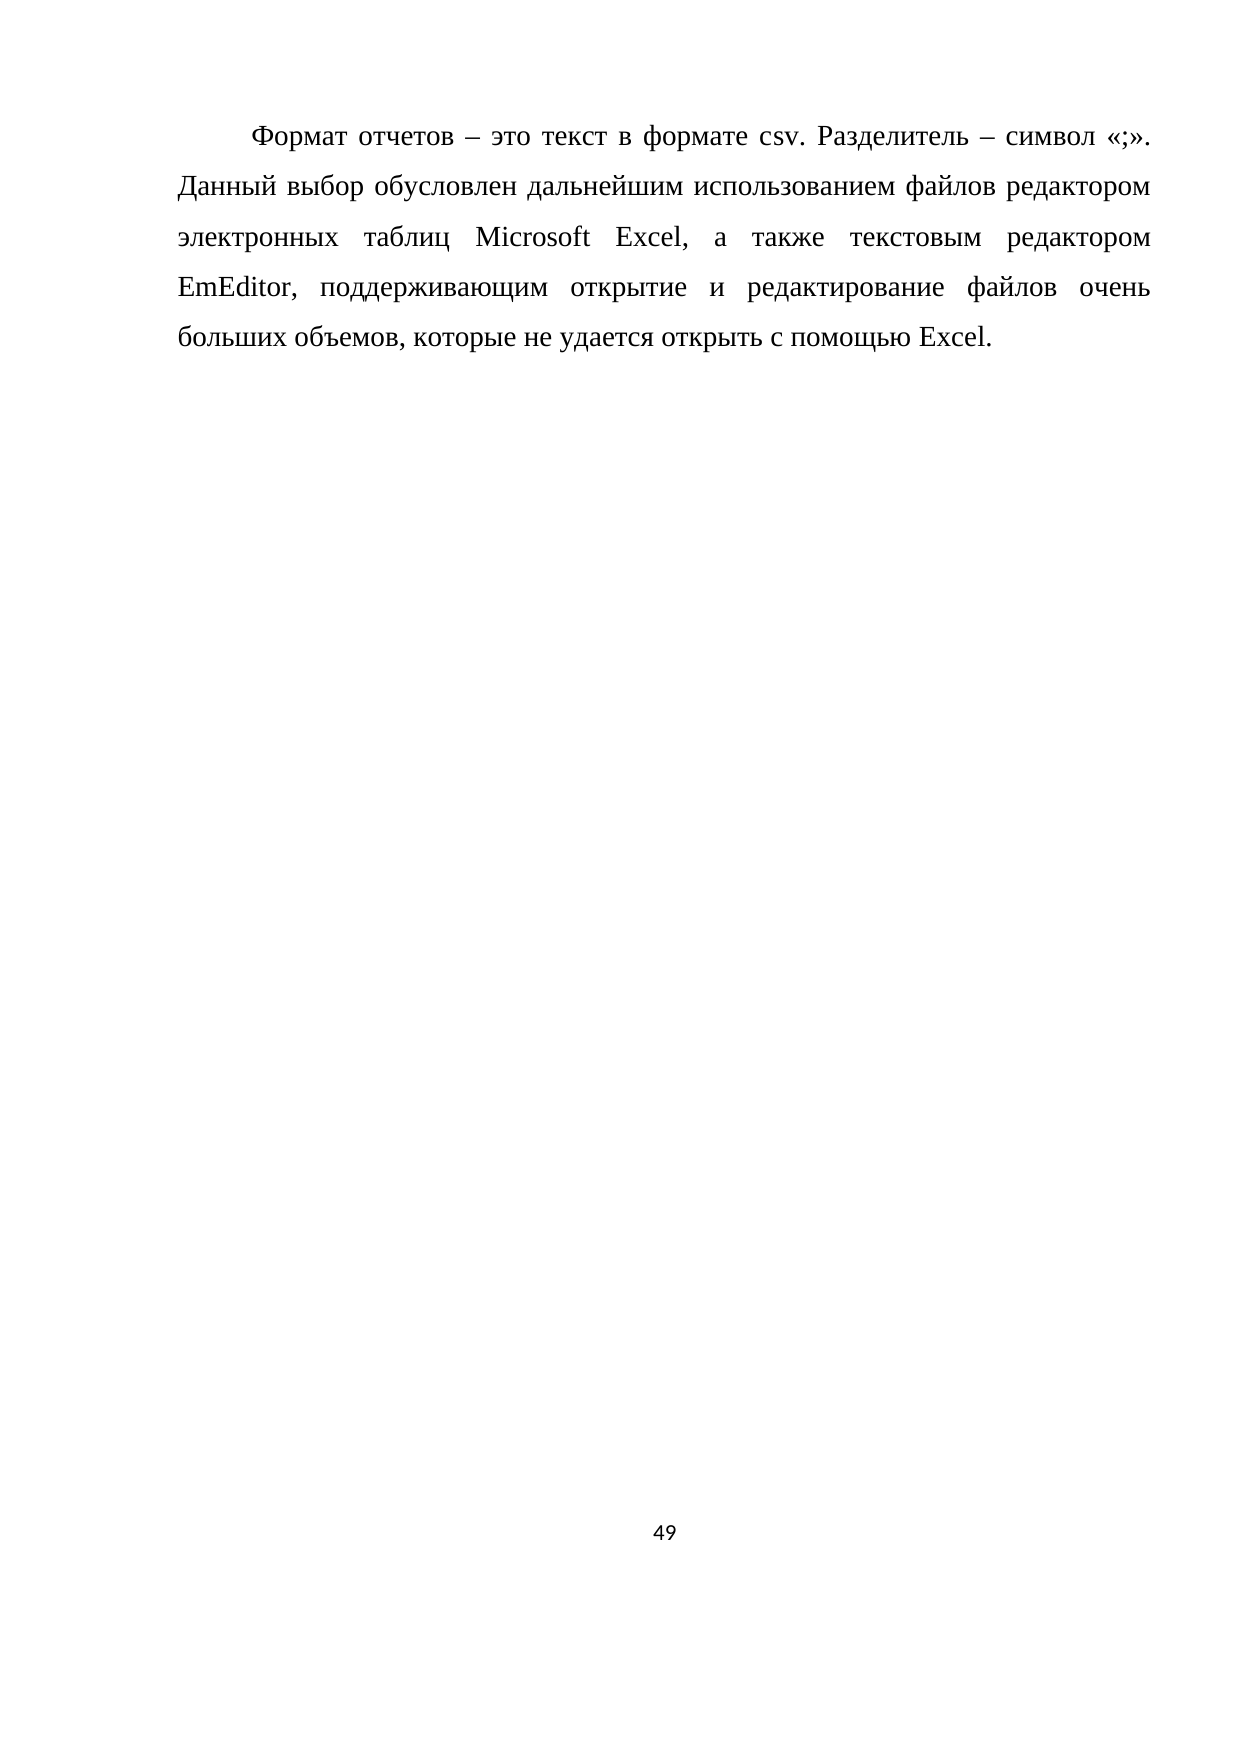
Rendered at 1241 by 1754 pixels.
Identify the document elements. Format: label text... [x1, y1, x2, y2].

text Формат отчетов – это текст в формате сsv. Разделитель – символ «;». Данный выбор обусловлен дальнейшим использованием файлов редактором электронных таблиц Microsoft Excel, а также текстовым редактором EmEditor, поддерживающим открытие и редактирование файлов очень больших объемов, которые не удается открыть с помощью Excel. [177, 118, 1152, 353]
